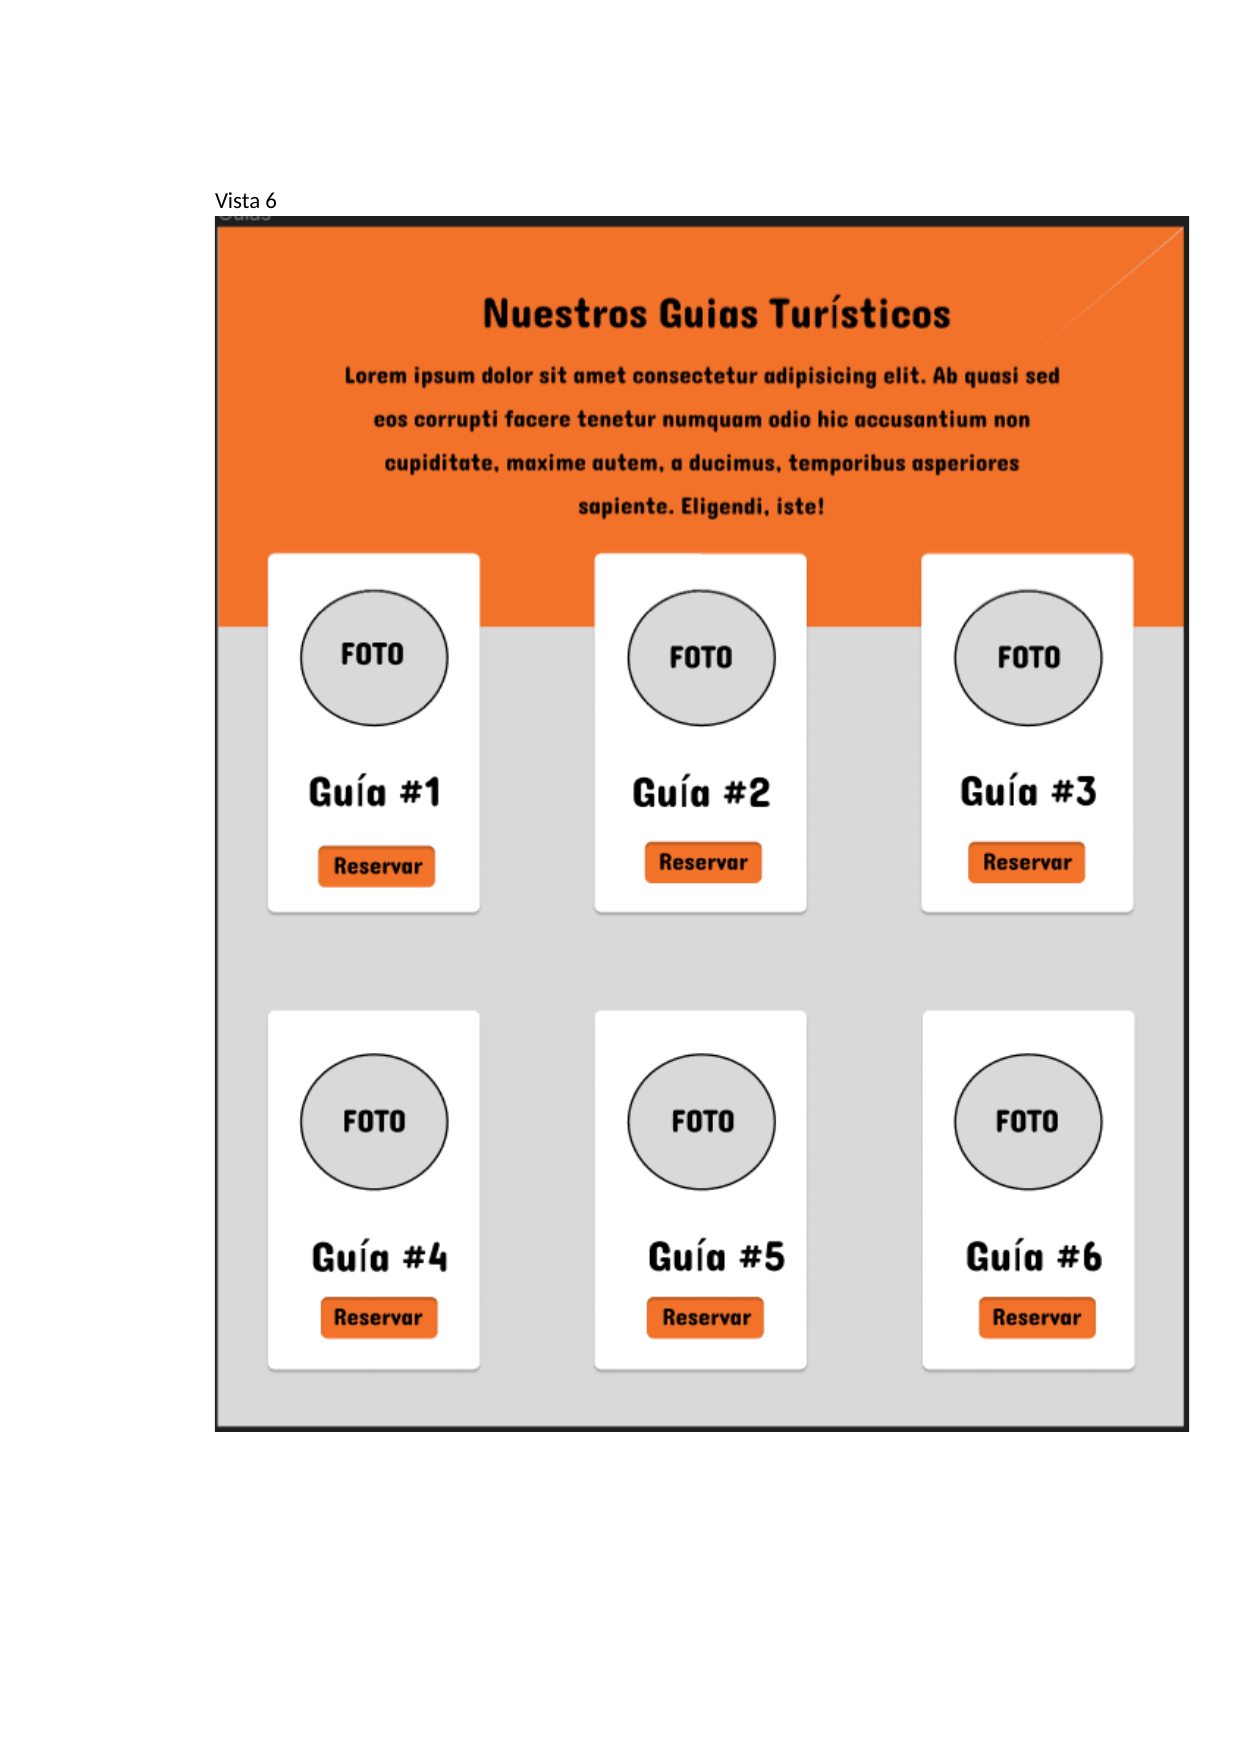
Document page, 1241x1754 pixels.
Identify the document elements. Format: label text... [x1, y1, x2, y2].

list Vista 6 [215, 186, 1063, 214]
picture [214, 216, 1190, 1432]
